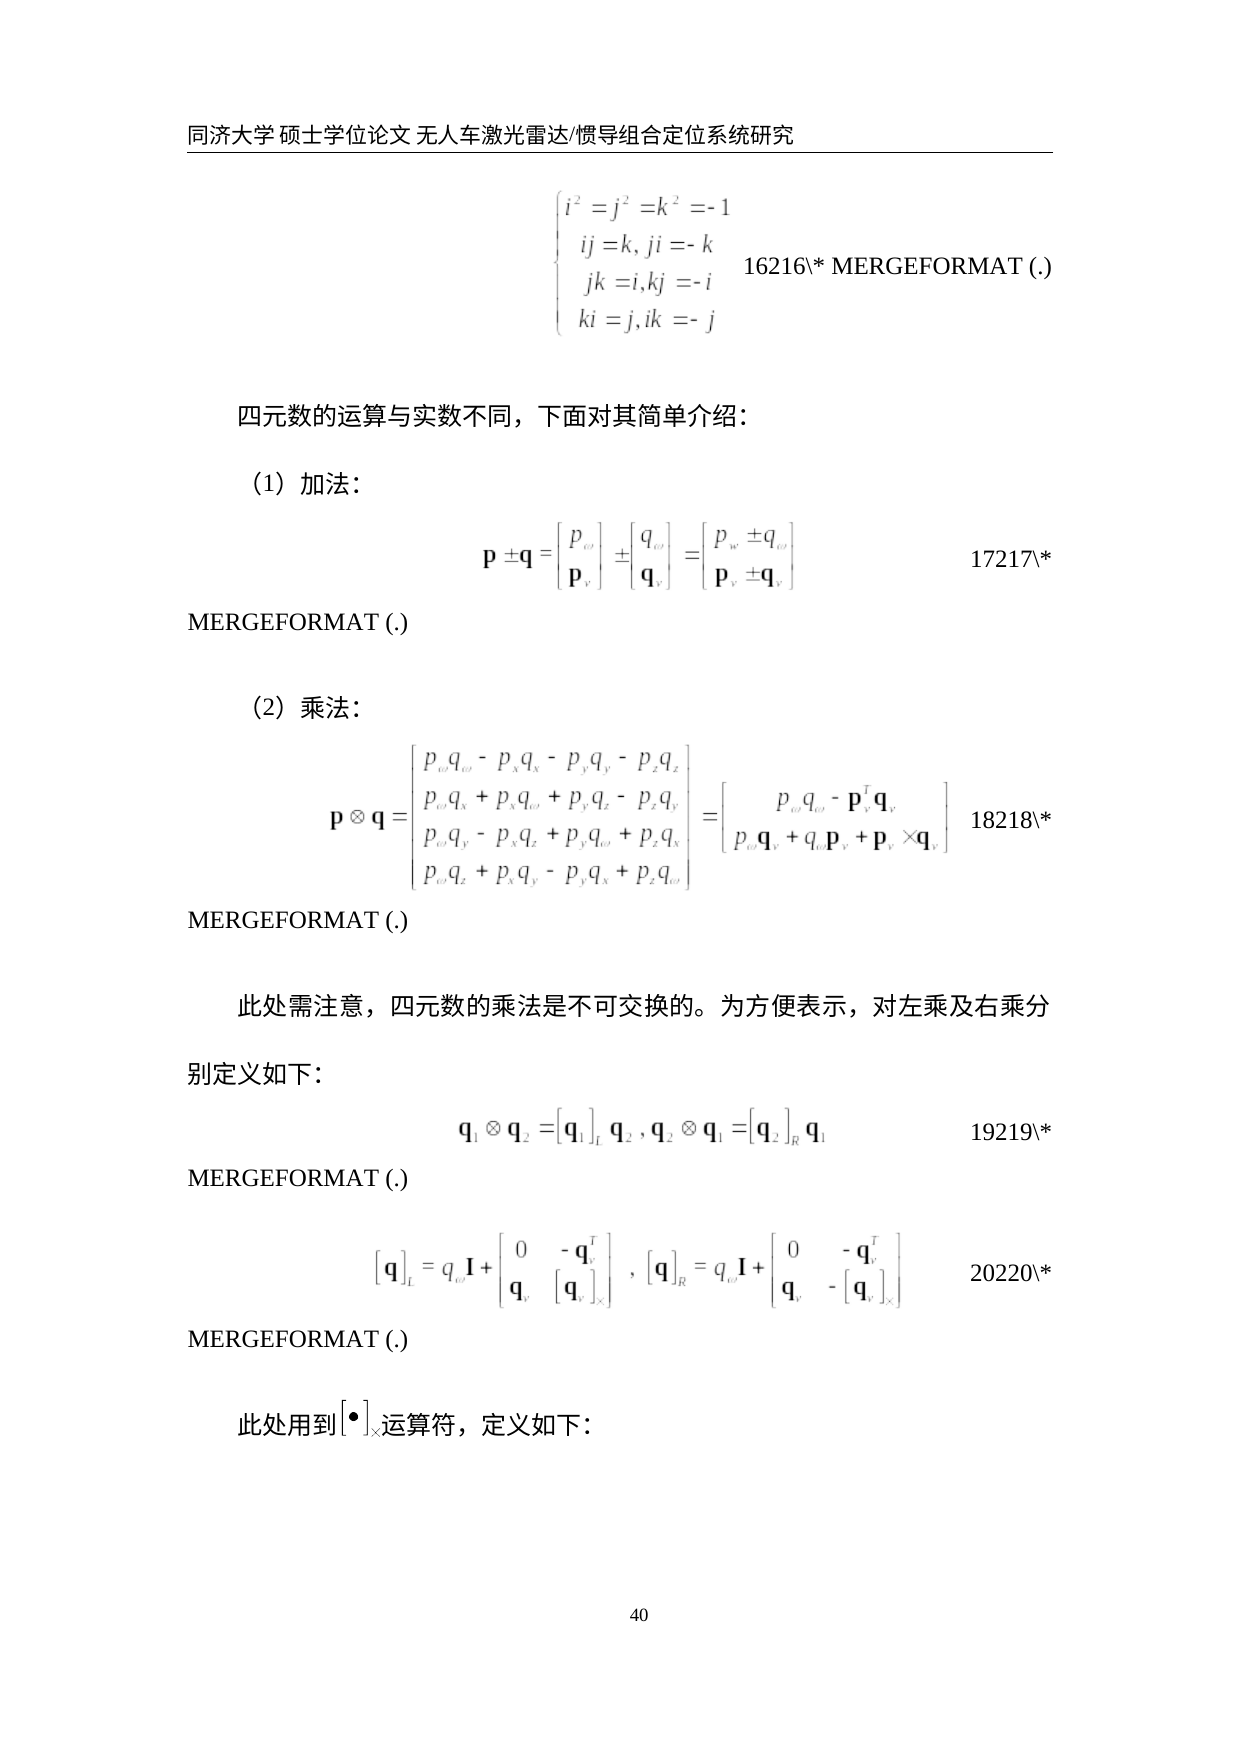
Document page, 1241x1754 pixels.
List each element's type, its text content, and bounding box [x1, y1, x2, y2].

text 四元数的运算与实数不同，下面对其简单介绍： [187, 381, 1053, 449]
text 此处用到运算符，定义如下： [187, 1389, 1053, 1457]
text （2）乘法： [187, 672, 1053, 740]
text 此处需注意，四元数的乘法是不可交换的。为方便表示，对左乘及右乘分别定义如下： [187, 971, 1053, 1107]
text （1）加法： [187, 449, 1053, 517]
